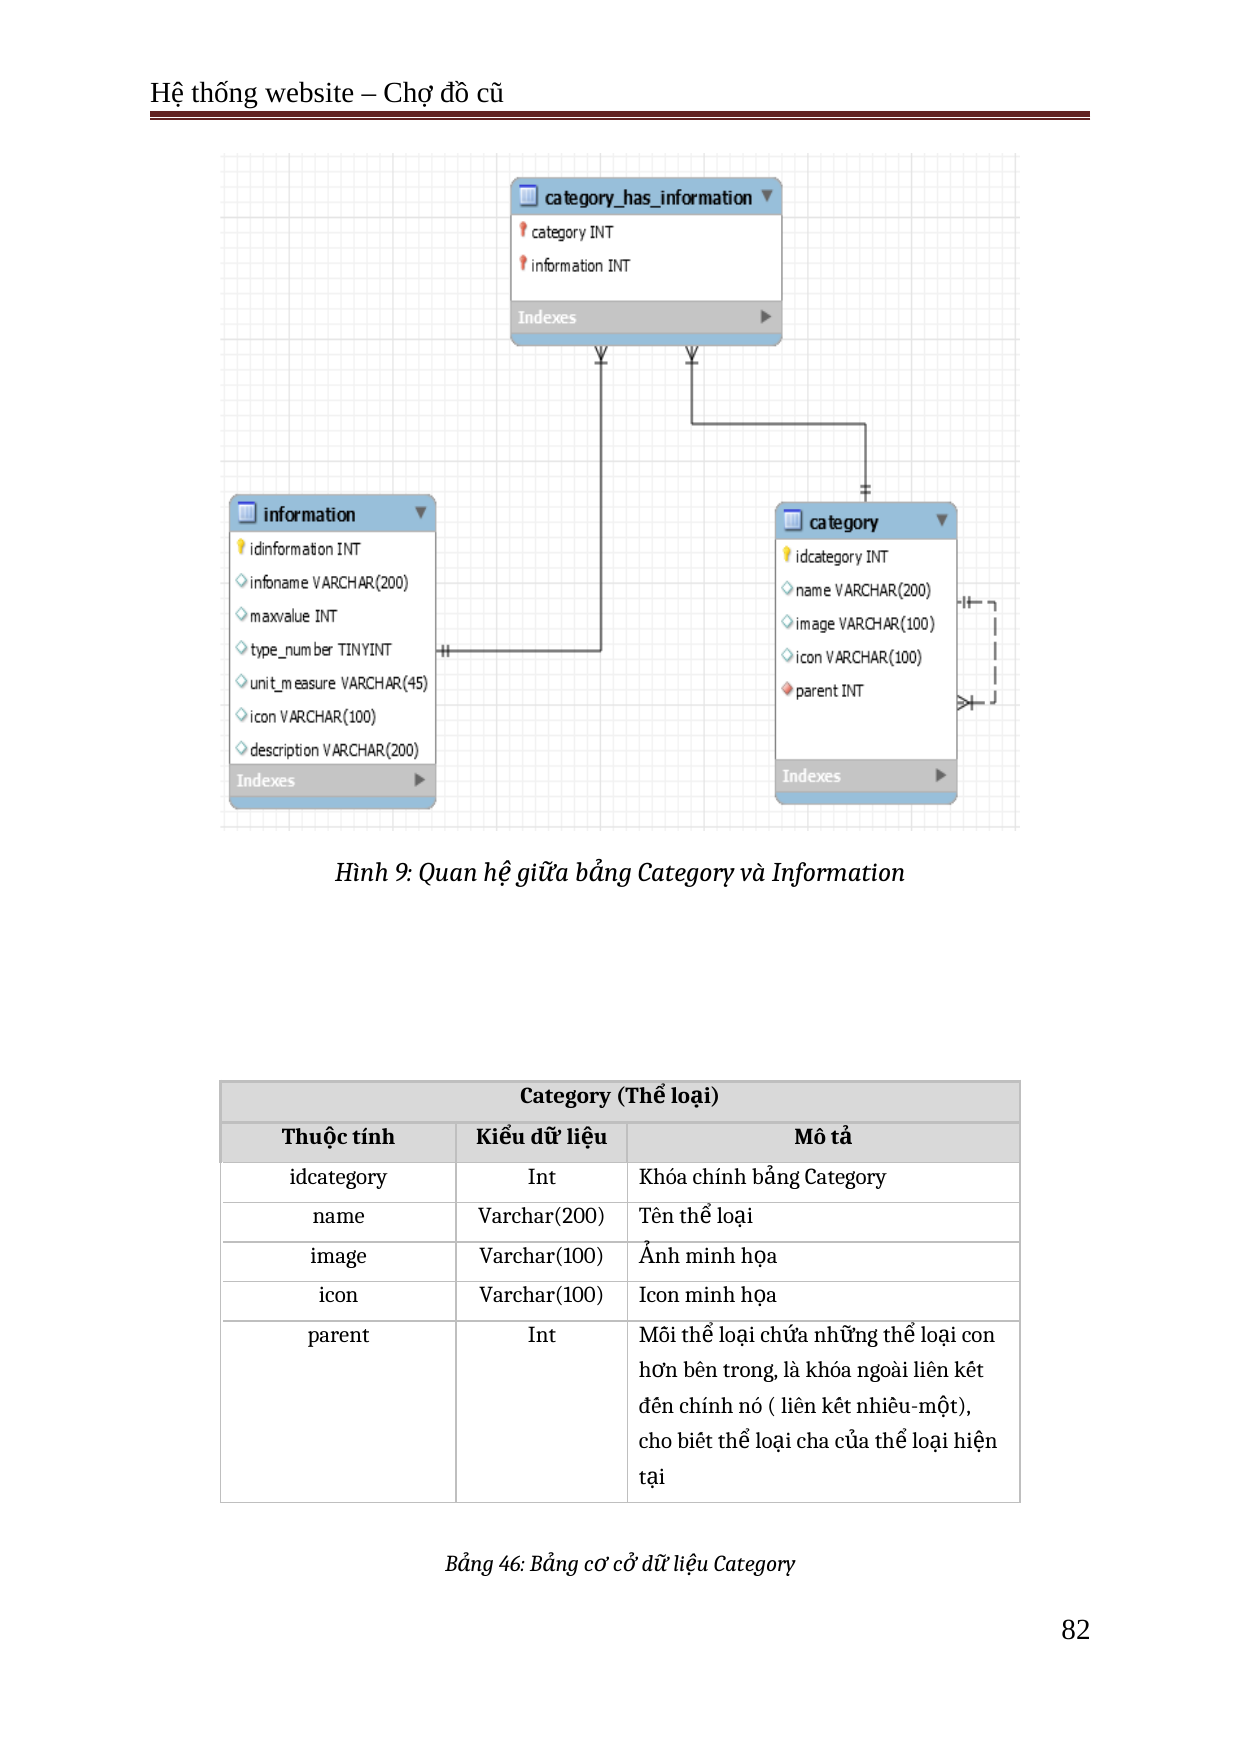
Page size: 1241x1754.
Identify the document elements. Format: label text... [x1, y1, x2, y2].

table_cell Varchar(100) [457, 1243, 627, 1281]
table_cell Ảnh minh họa [628, 1243, 1019, 1281]
table_cell idcategory [221, 1162, 455, 1201]
table_cell Khóa chính bảng Category [628, 1163, 1019, 1201]
table_cell icon [221, 1281, 455, 1320]
table_cell Thuộc tính [222, 1124, 455, 1162]
table_cell Icon minh họa [628, 1282, 1019, 1320]
text Bảng 46: Bảng cơ cở dữ liệu Category [150, 1551, 1090, 1577]
table_cell name [221, 1201, 455, 1241]
table_cell Mỗi thể loại chứa những thể loại con hơn bên trong, là khóa ngoài liên kết đến chính nó ( liên kết nhiều-một), cho biết thể loại cha của thể loại hiện tại [628, 1322, 1019, 1502]
table_cell Int [457, 1322, 627, 1502]
text Hình 9: Quan hệ giữa bảng Category và Information [150, 857, 1090, 888]
table_cell Int [457, 1163, 627, 1201]
table_cell Tên thể loại [628, 1203, 1019, 1241]
table_cell image [221, 1241, 455, 1281]
table_cell Kiểu dữ liệu [457, 1124, 626, 1162]
table_cell Varchar(200) [457, 1203, 627, 1241]
table_header Category (Thể loại) [222, 1083, 1019, 1121]
table_cell Varchar(100) [457, 1282, 627, 1320]
picture [220, 153, 1020, 831]
table_cell parent [221, 1320, 455, 1502]
table_cell Mô tả [628, 1124, 1019, 1162]
